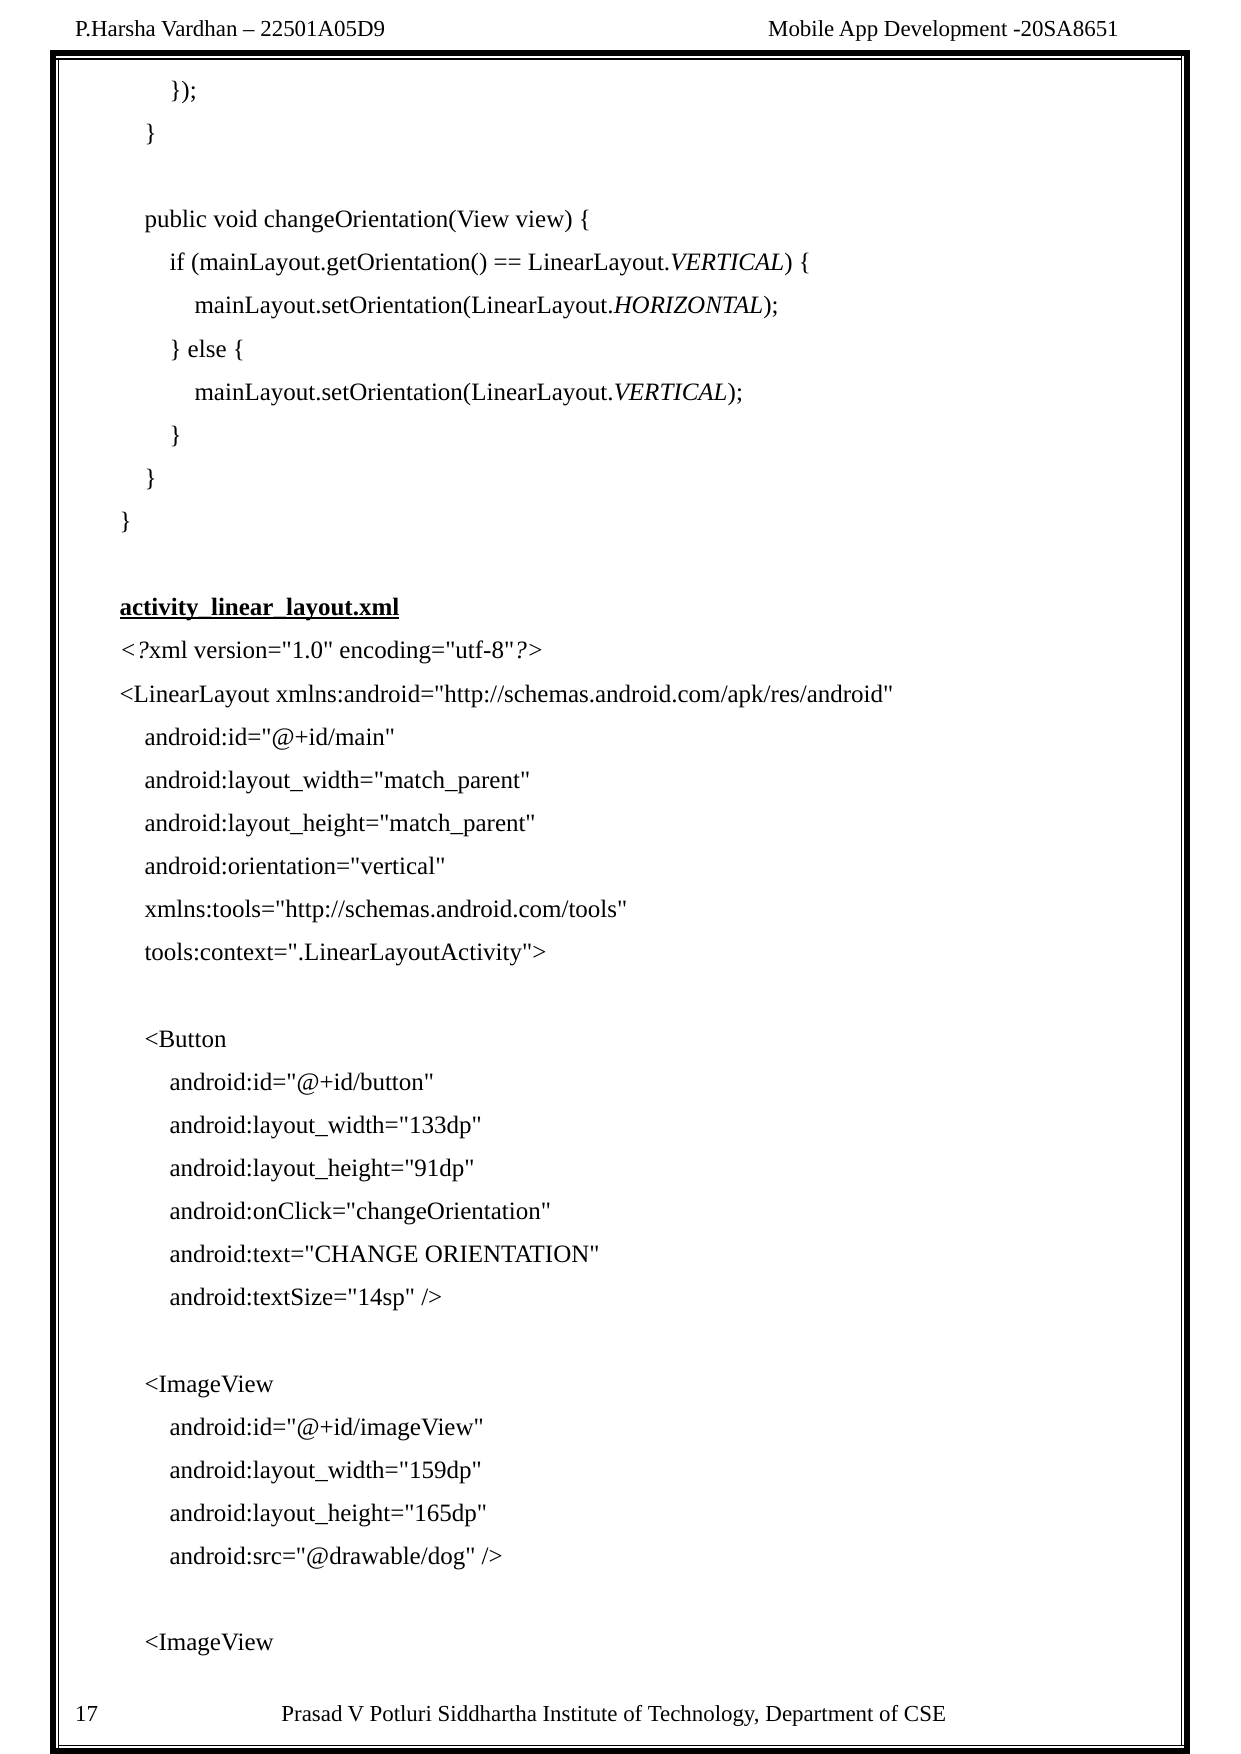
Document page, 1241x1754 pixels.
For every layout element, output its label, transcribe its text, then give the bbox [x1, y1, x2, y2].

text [119, 636, 1165, 1656]
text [119, 75, 1165, 535]
text activity_linear_layout.xml [119, 592, 1165, 621]
